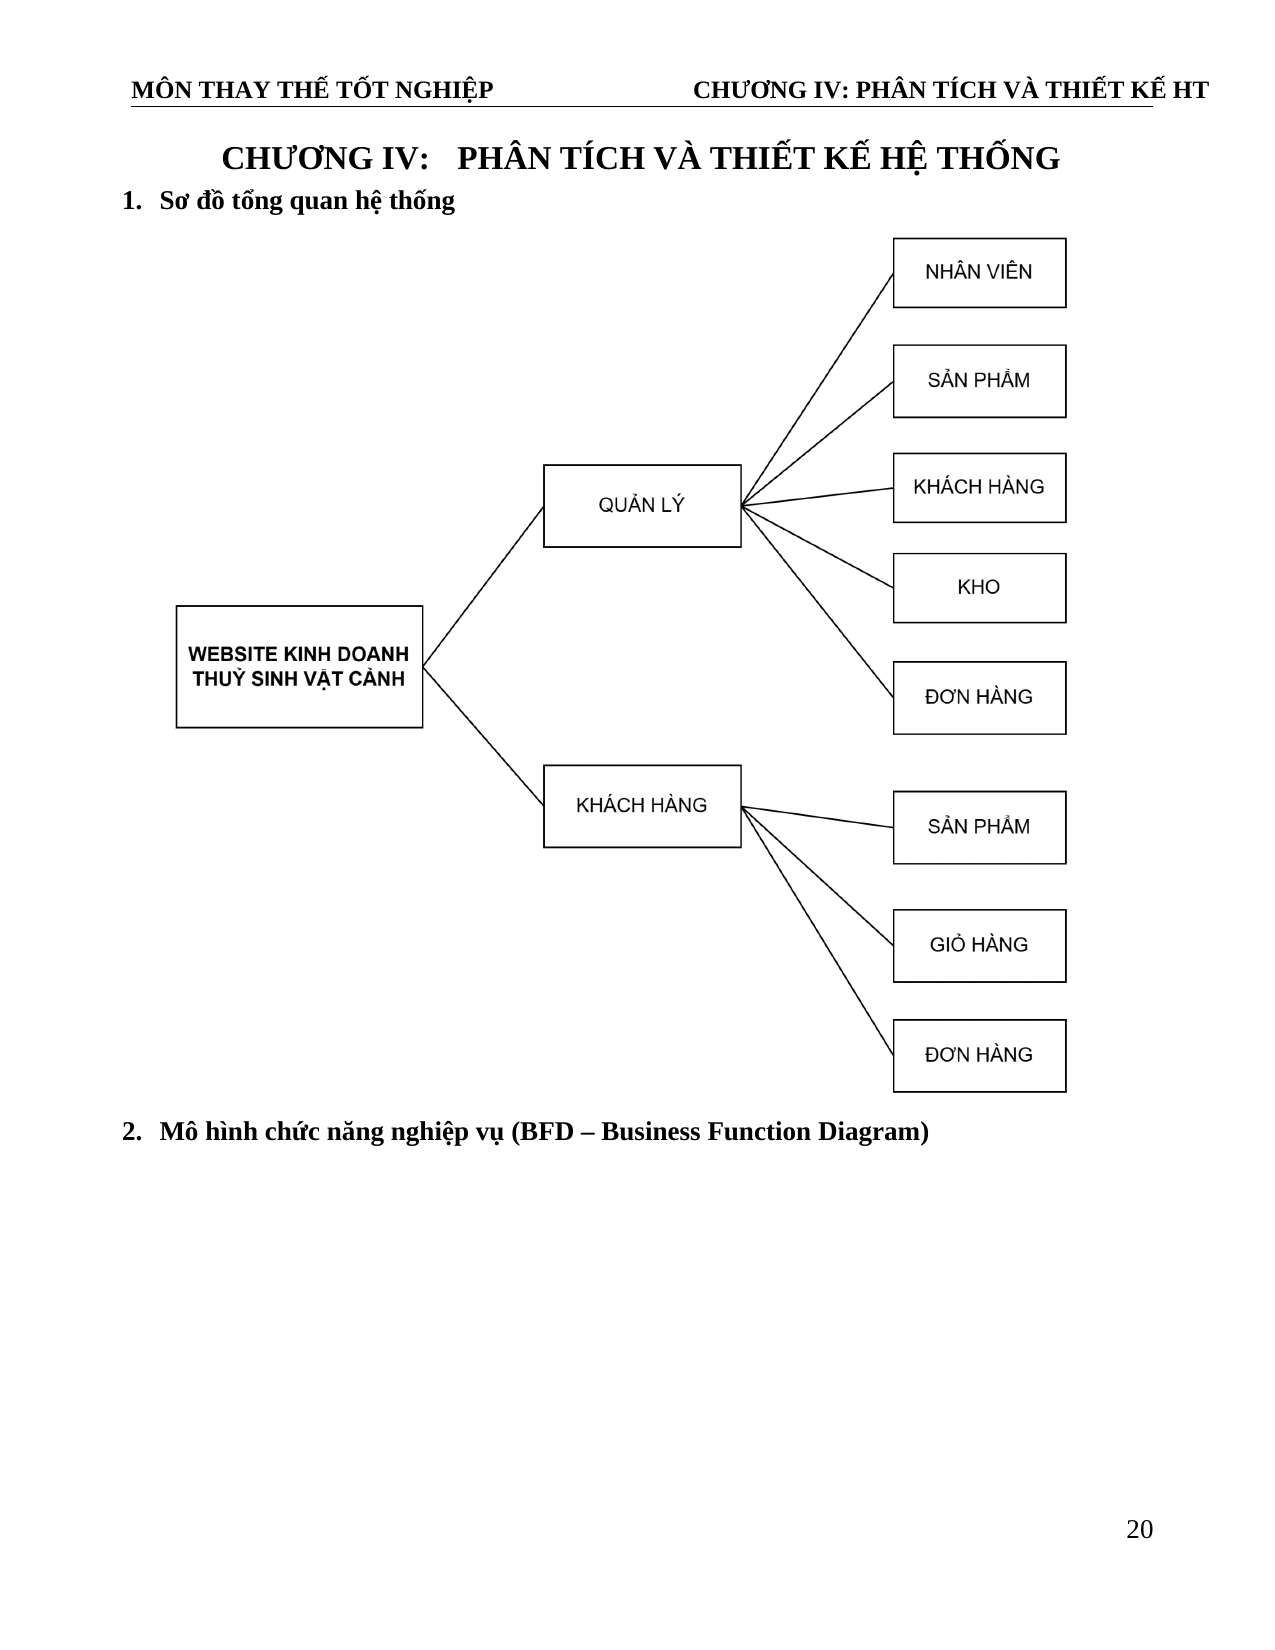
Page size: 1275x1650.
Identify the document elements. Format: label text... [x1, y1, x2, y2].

list Sơ đồ tổng quan hệ thống [122, 184, 1153, 216]
list Mô hình chức năng nghiệp vụ (BFD – Business Function Diagram) [122, 1115, 1153, 1146]
picture [159, 221, 1083, 1109]
list PHÂN TÍCH VÀ THIẾT KẾ HỆ THỐNG [337, 138, 1153, 177]
